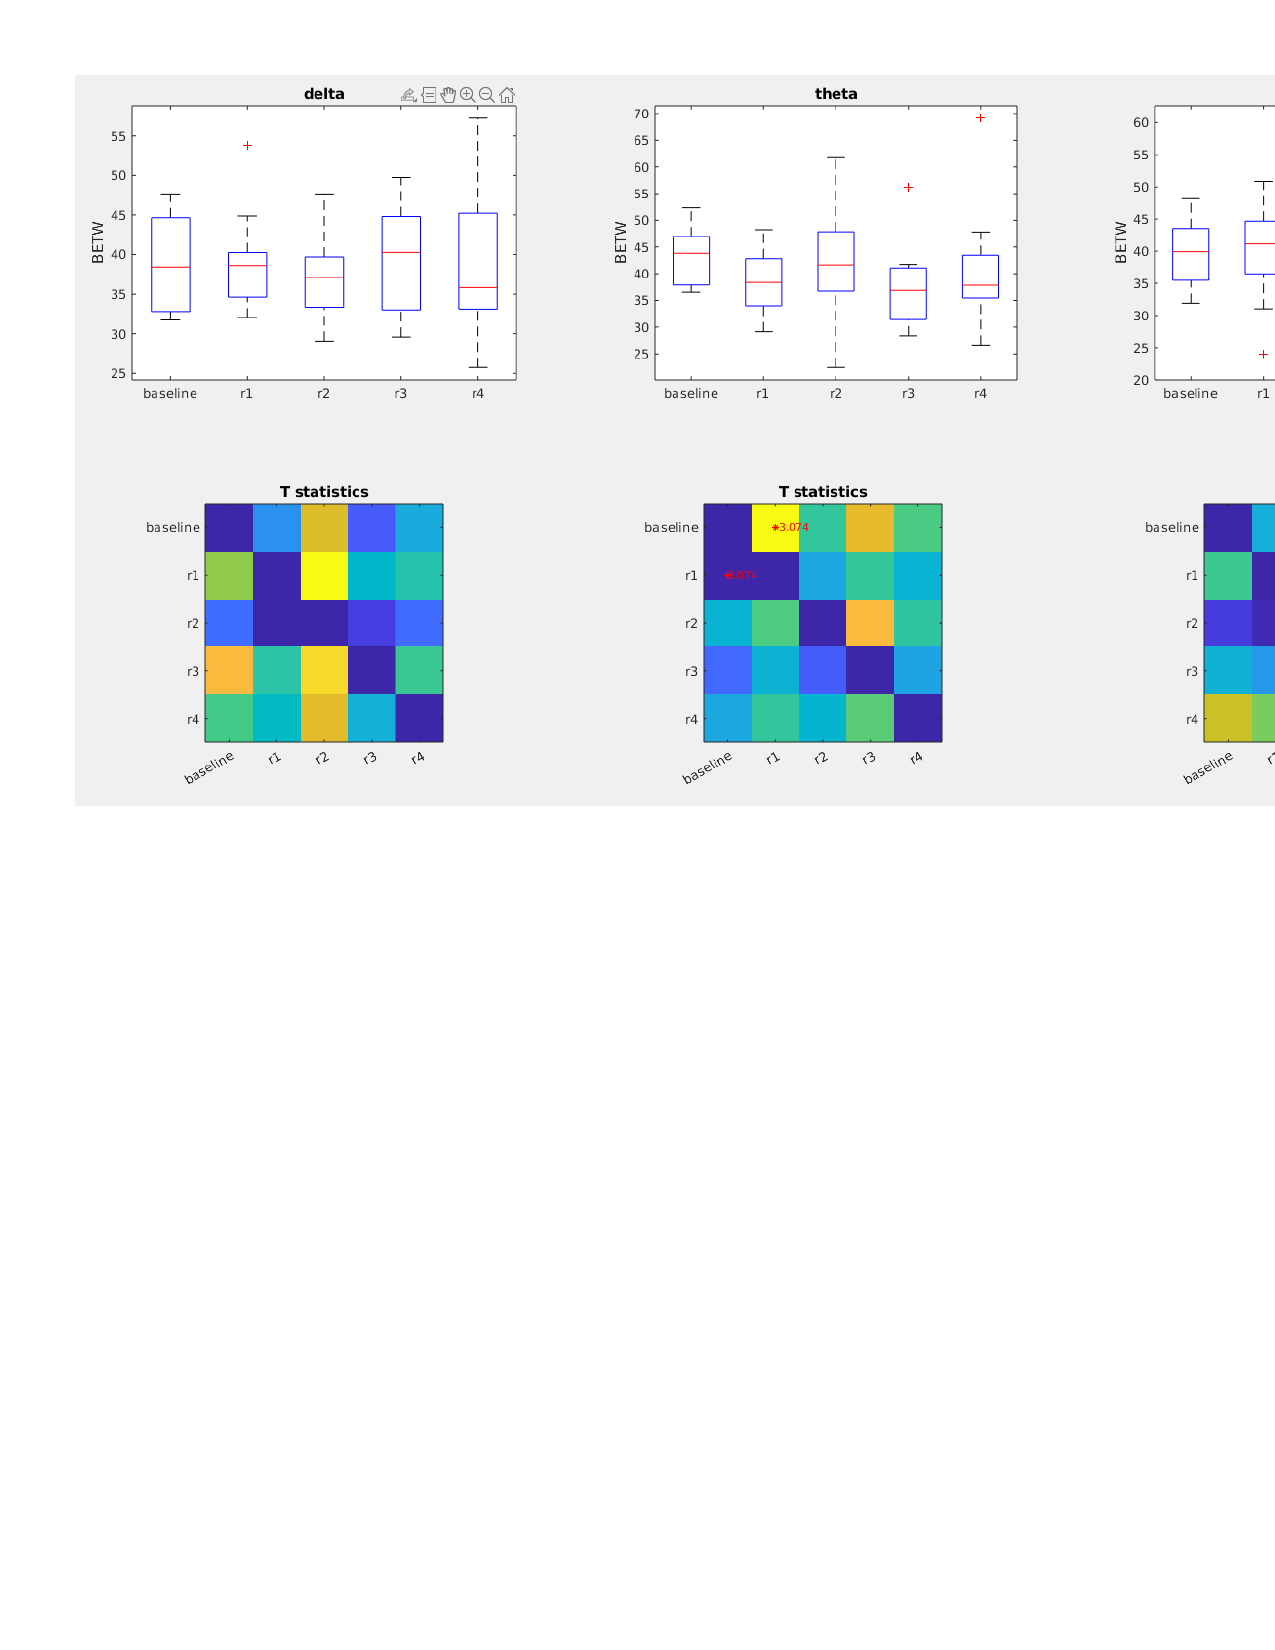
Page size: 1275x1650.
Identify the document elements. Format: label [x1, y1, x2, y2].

picture [75, 75, 1275, 806]
